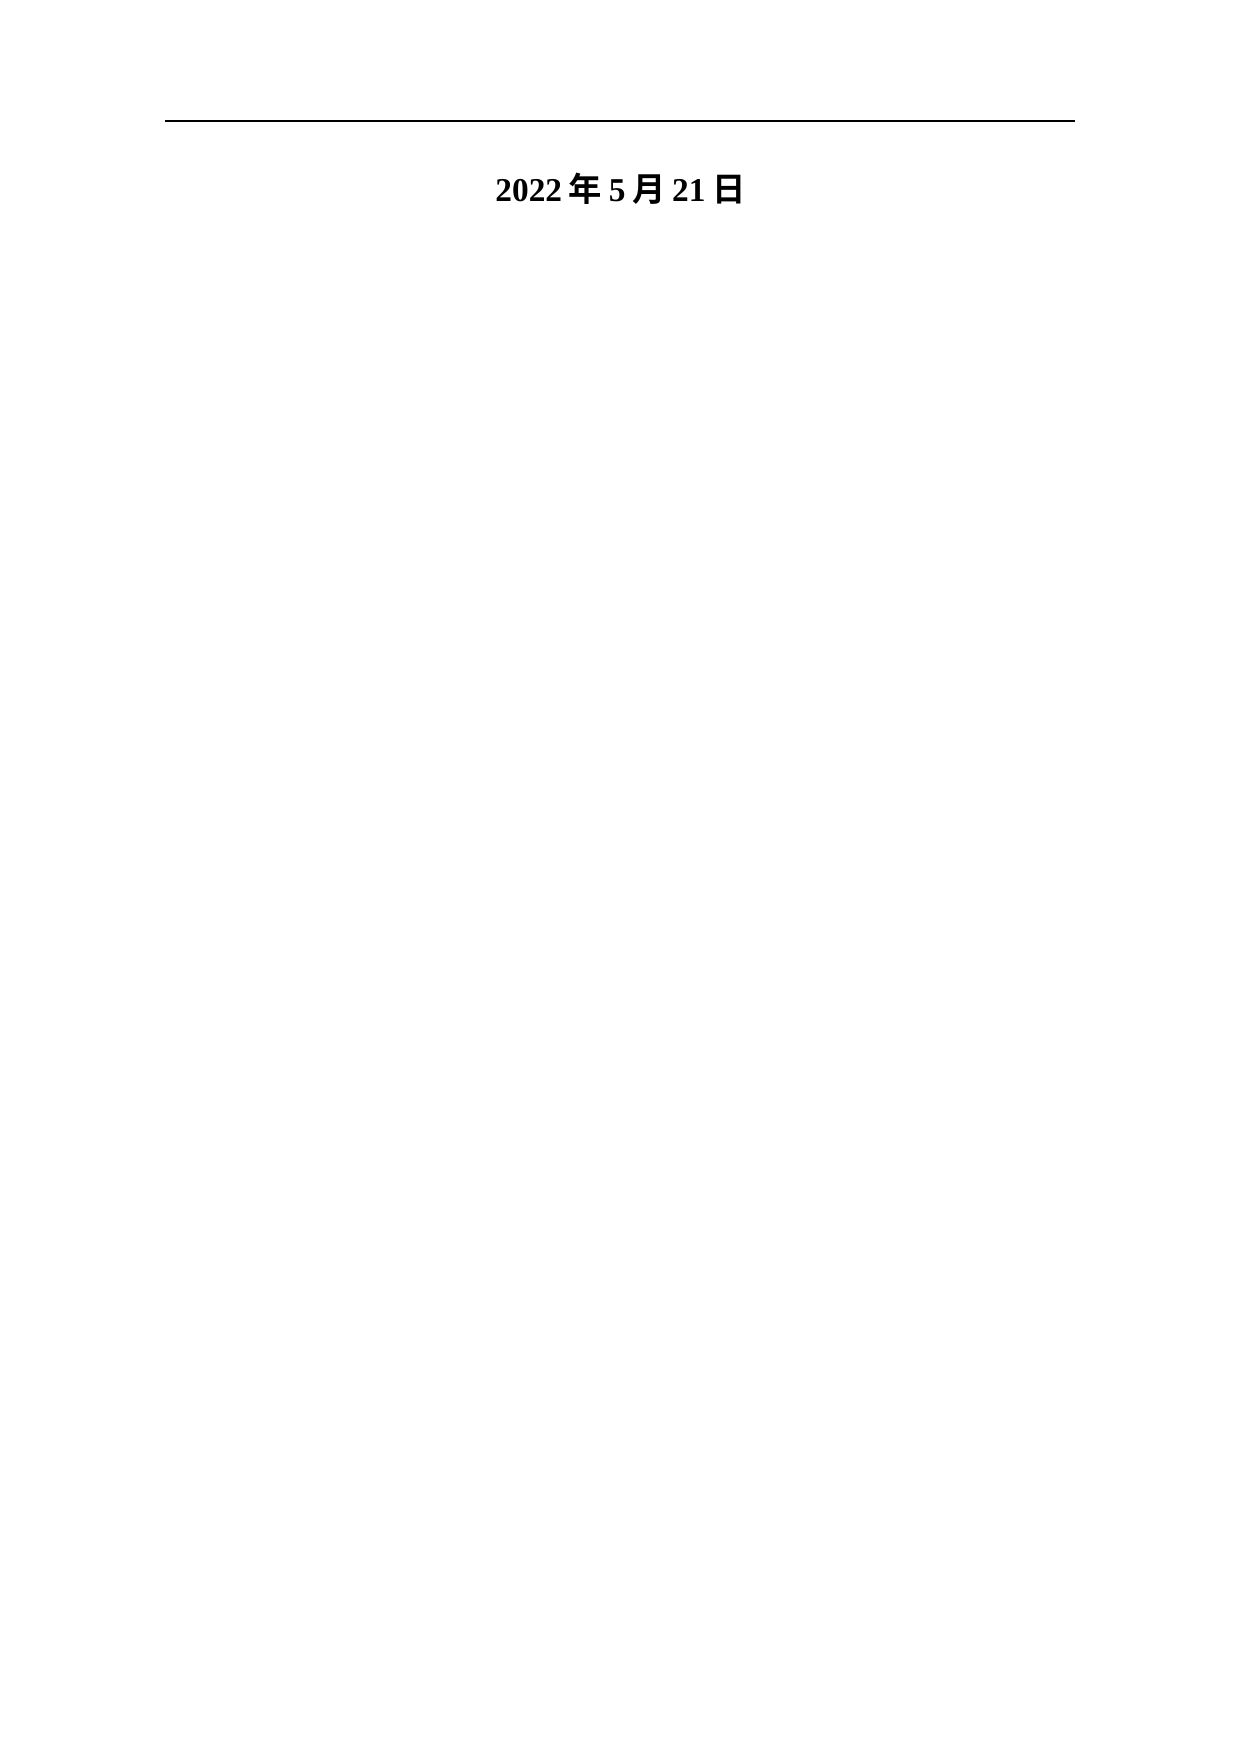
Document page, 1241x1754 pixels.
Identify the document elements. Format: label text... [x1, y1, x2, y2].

text 2022年5月21日 [165, 162, 1075, 211]
